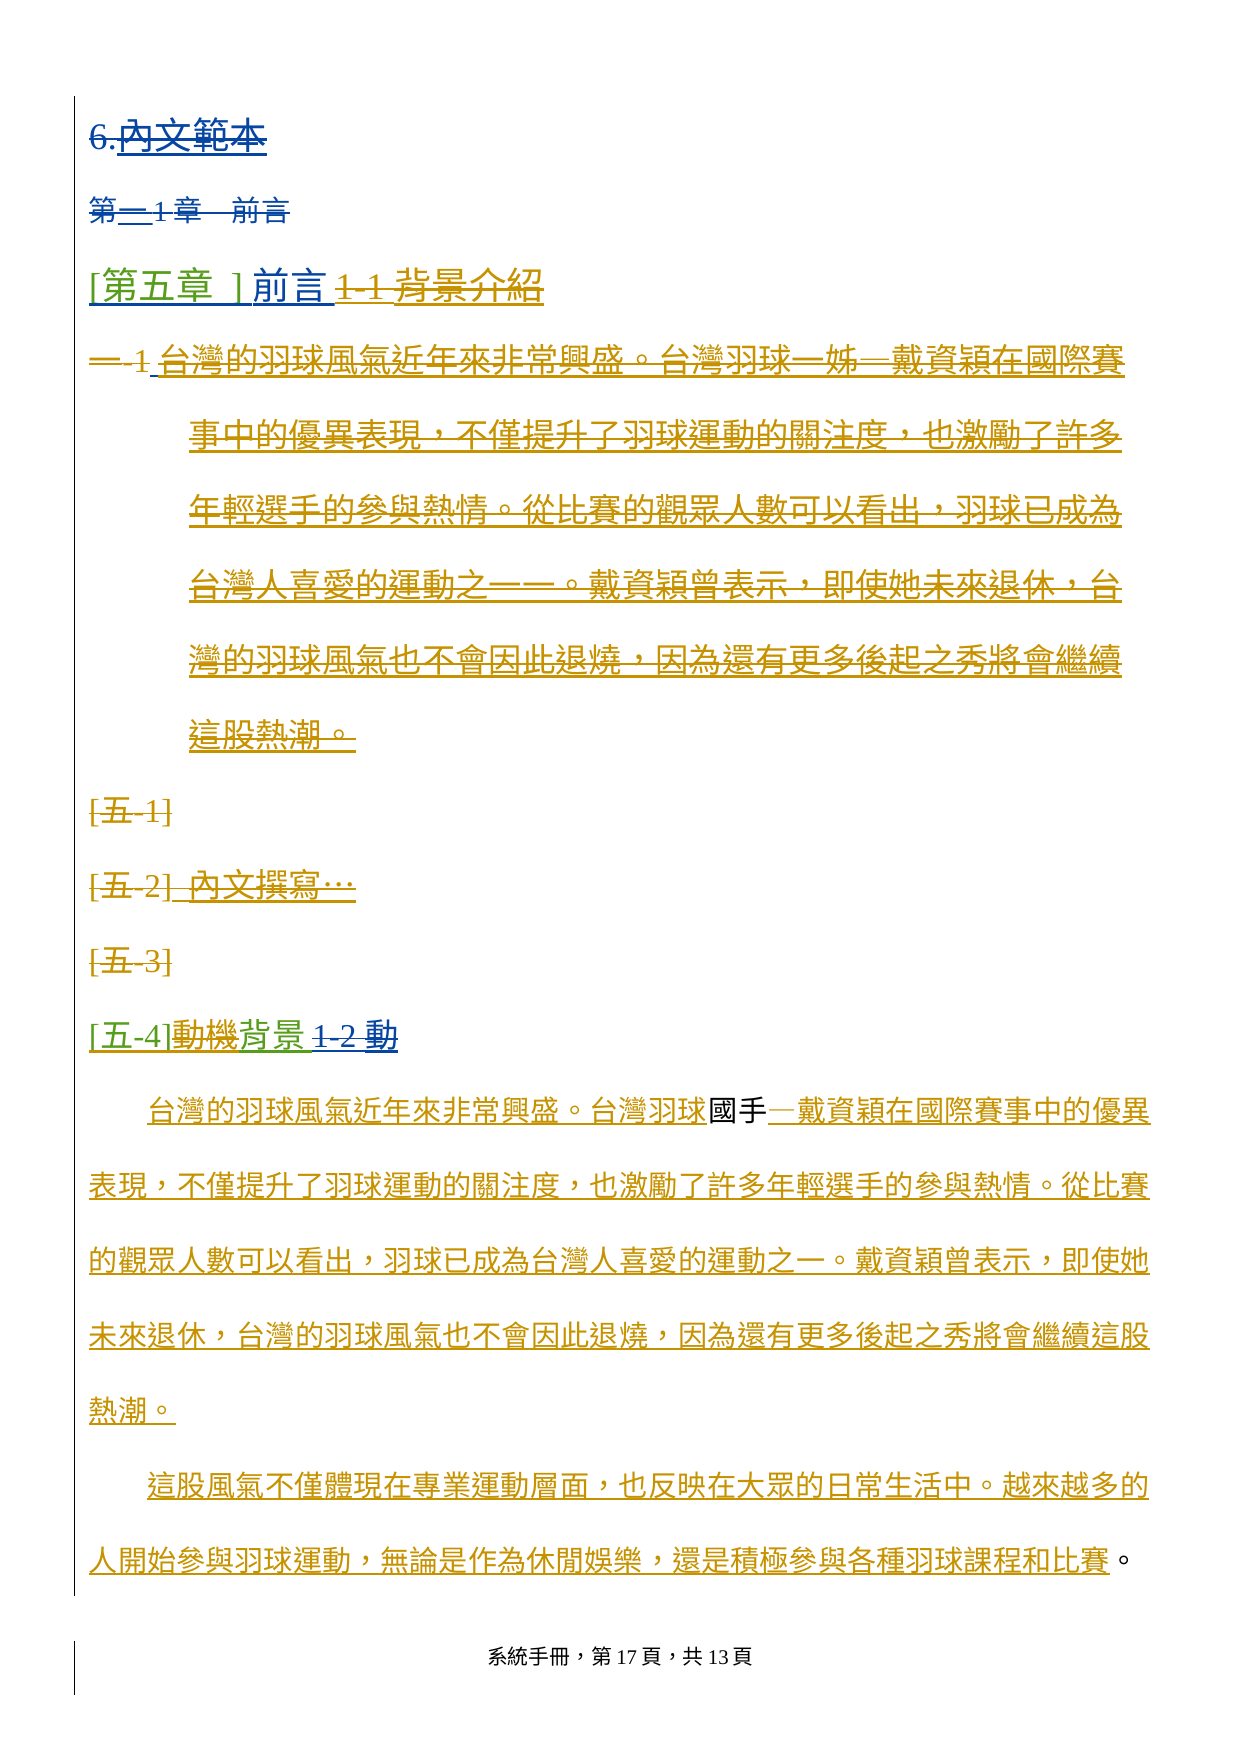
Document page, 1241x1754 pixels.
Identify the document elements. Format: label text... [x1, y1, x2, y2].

text 。 [89, 1446, 1152, 1596]
text 國手 [89, 1071, 1152, 1446]
